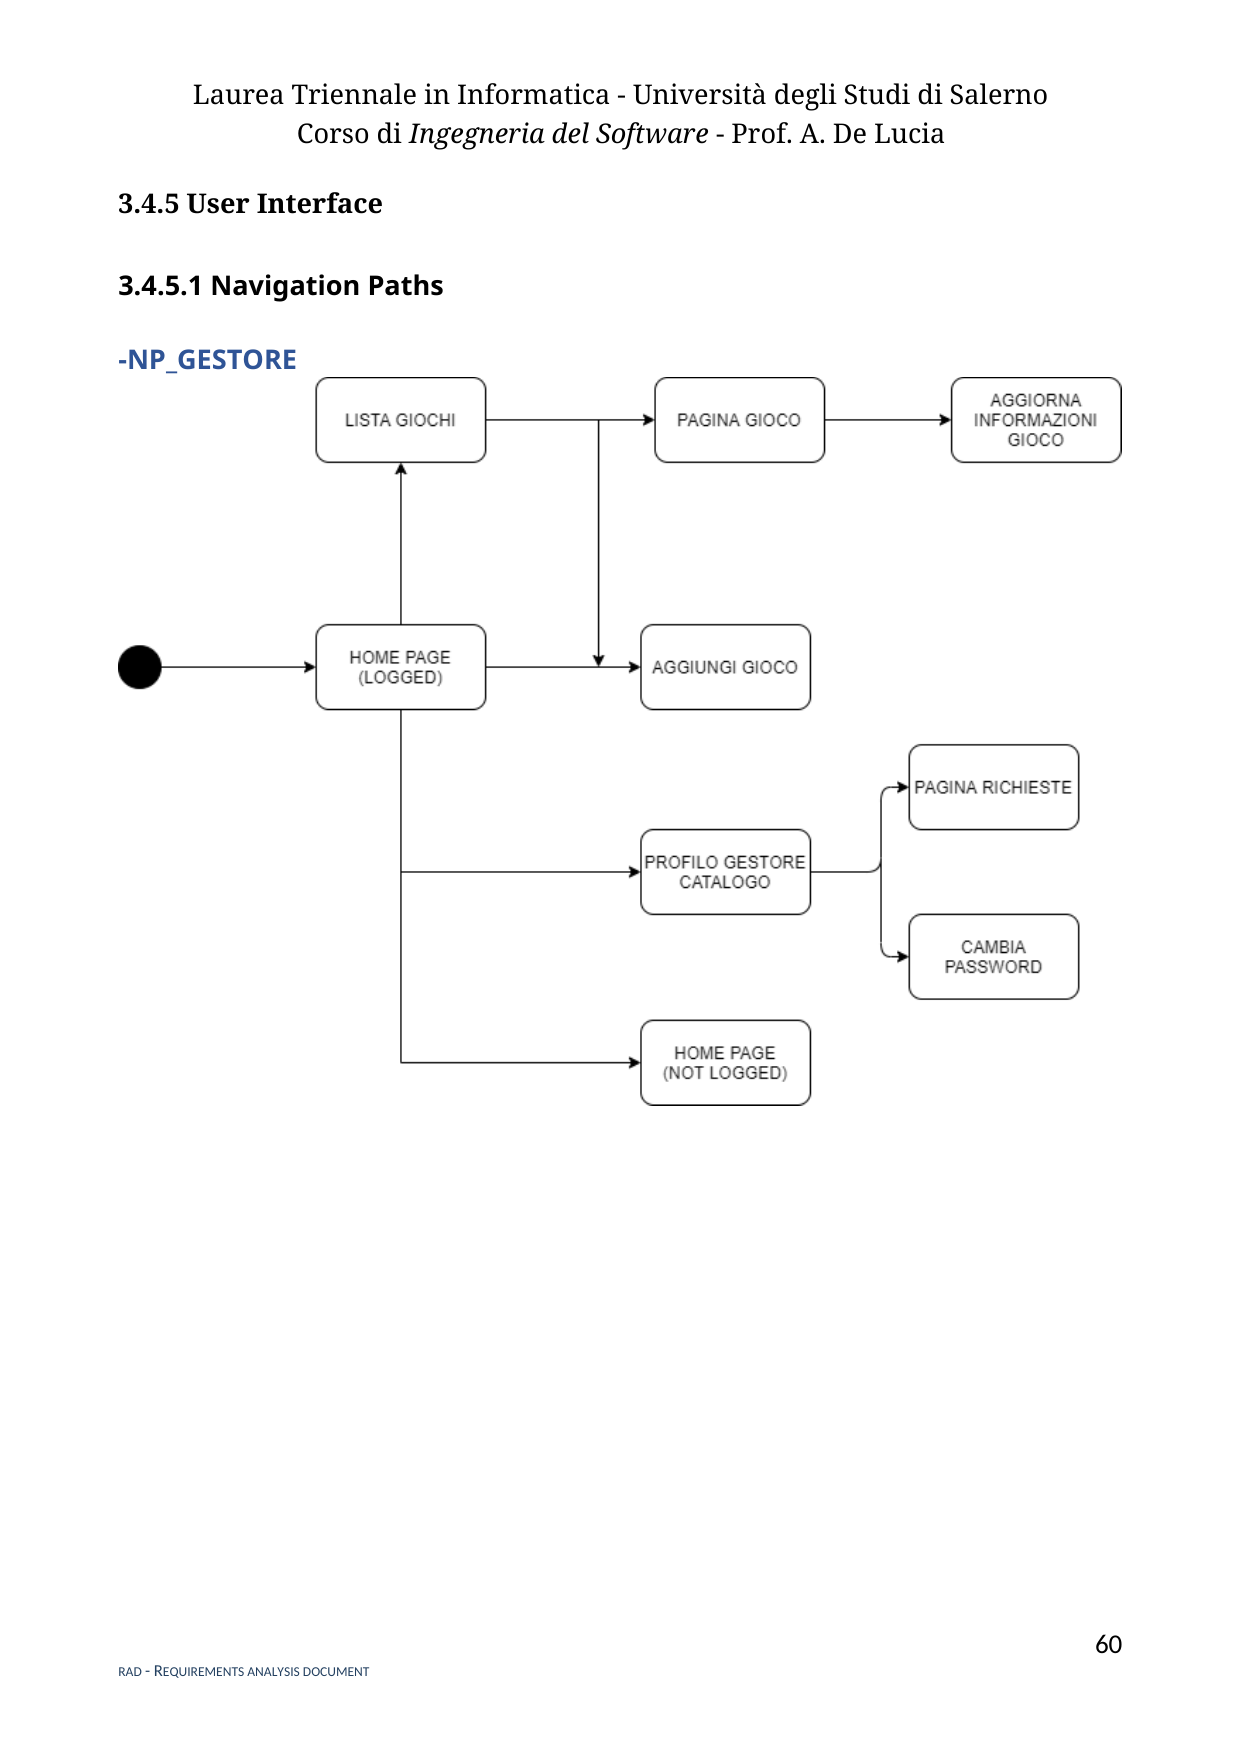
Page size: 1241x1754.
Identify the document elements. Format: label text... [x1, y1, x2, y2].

subtitle -NP_GESTORE [118, 341, 1122, 377]
subtitle 3.4.5.1 Navigation Paths [118, 267, 1122, 304]
subtitle 3.4.5 User Interface [118, 185, 1122, 222]
picture [118, 377, 1122, 1106]
